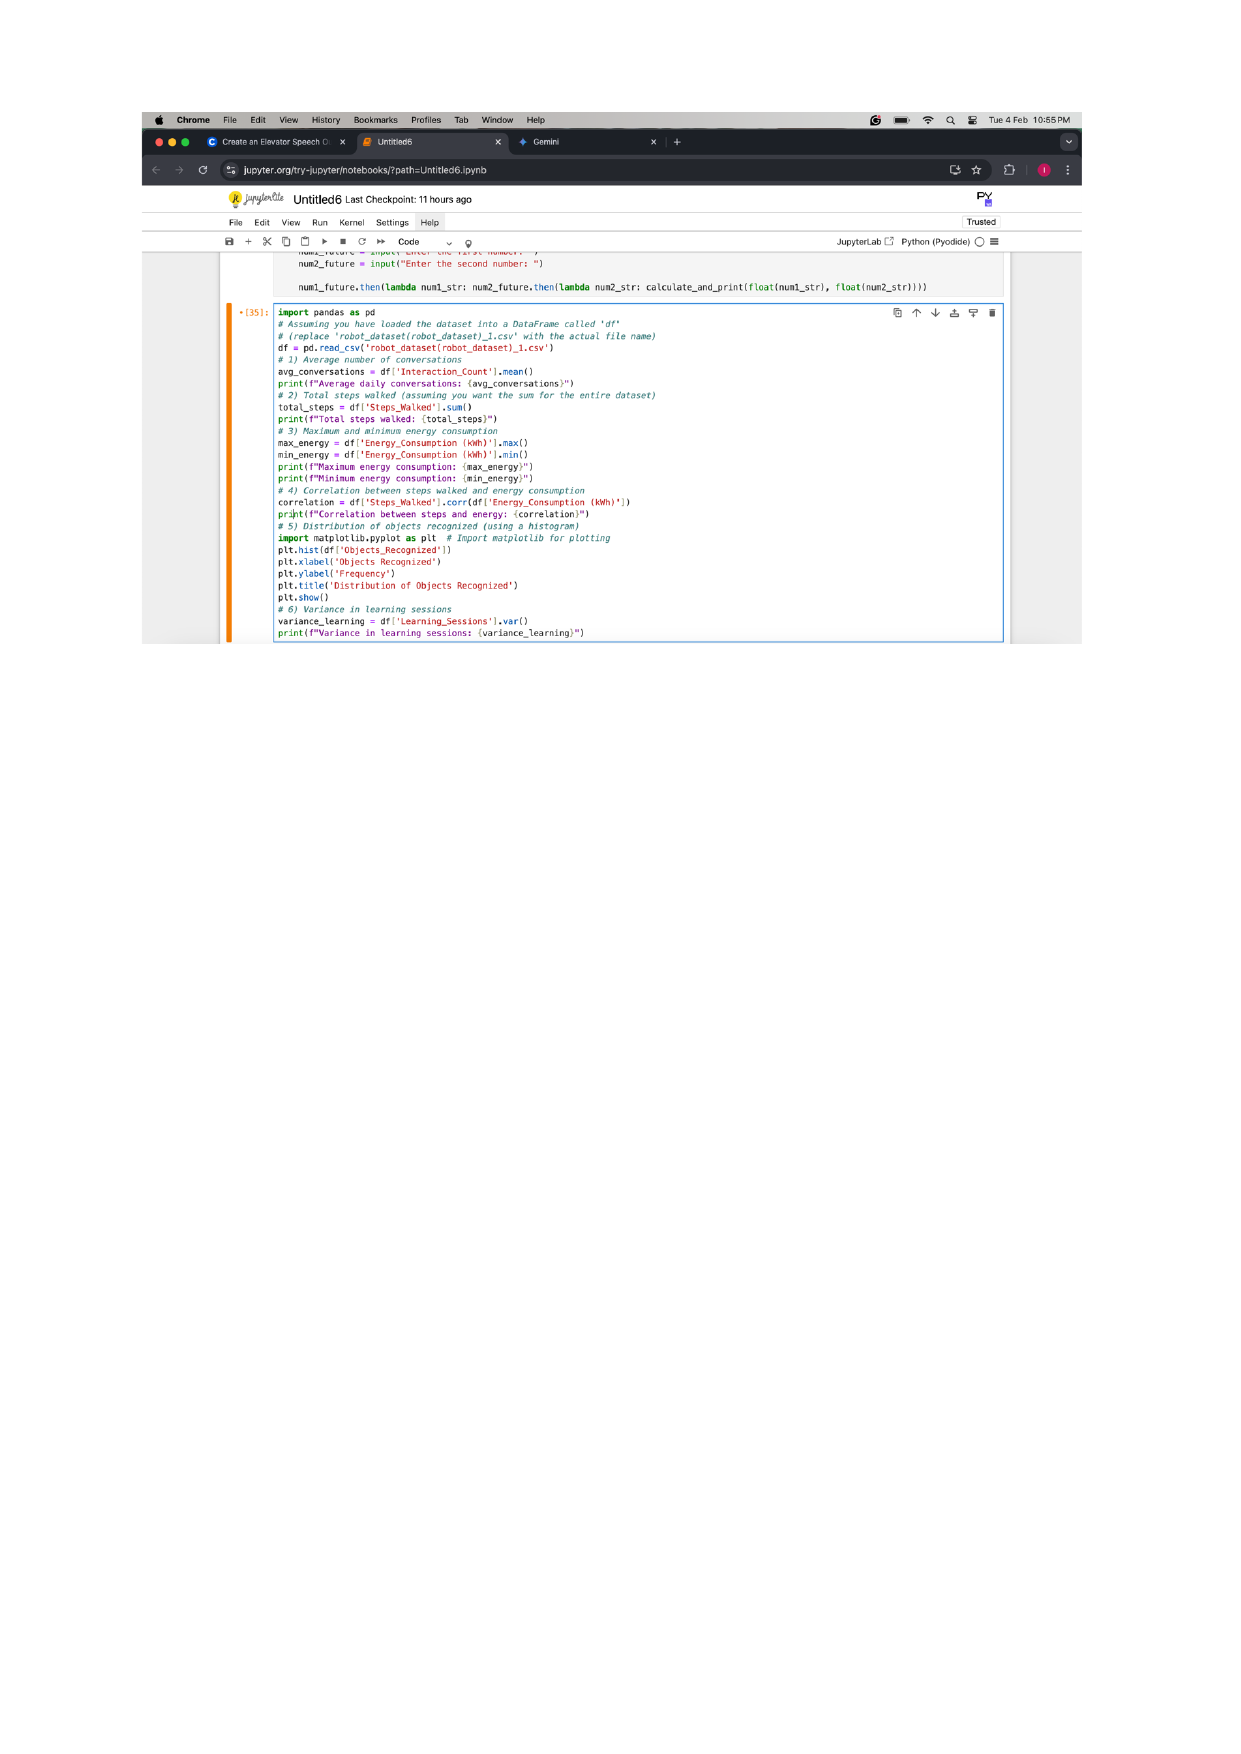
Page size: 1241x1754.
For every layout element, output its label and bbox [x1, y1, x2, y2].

picture [141, 112, 1082, 644]
